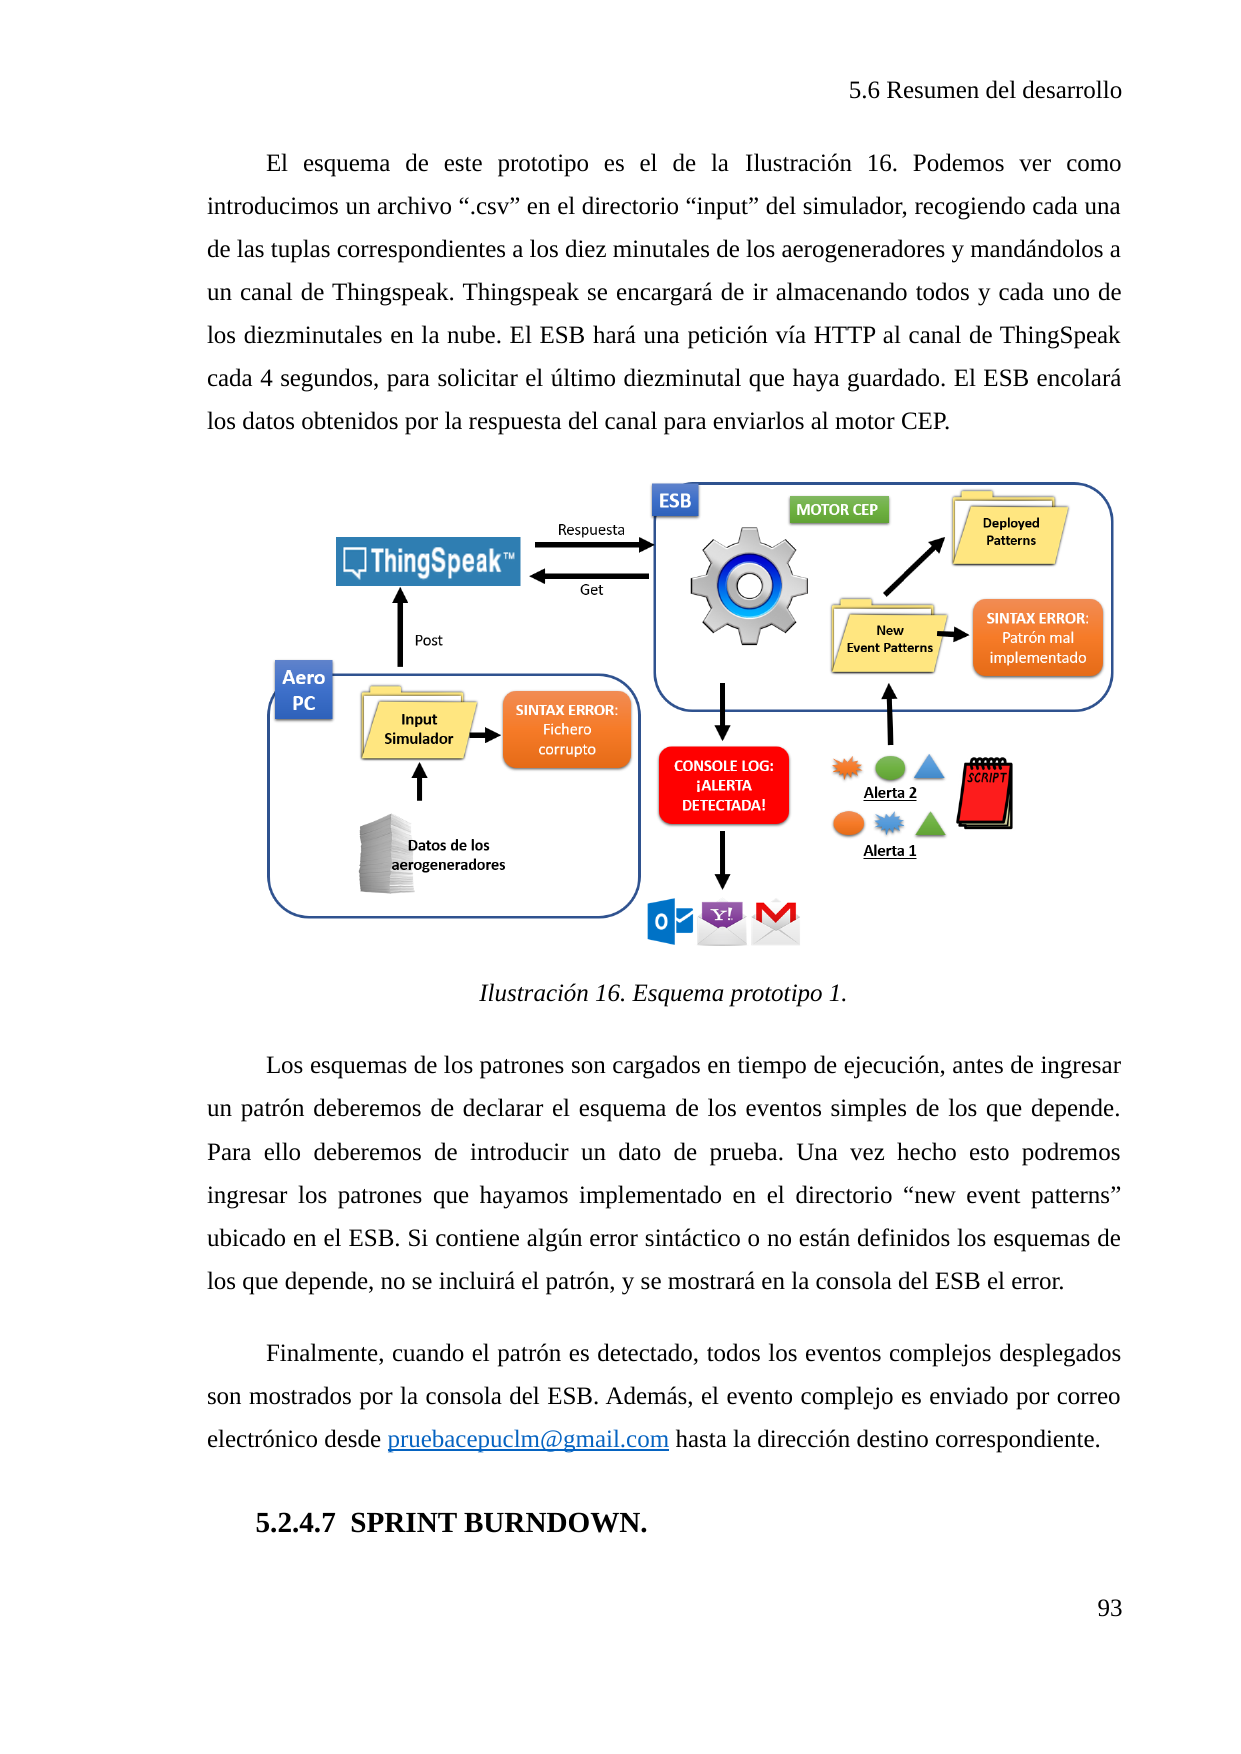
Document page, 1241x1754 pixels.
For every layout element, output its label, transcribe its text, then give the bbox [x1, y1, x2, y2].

text Sprint Burndown. [248, 1505, 1122, 1539]
text Los esquemas de los patrones son cargados en tiempo de ejecución, antes de ingresar un patrón deberemos de declarar el esquema de los eventos simples de los que depende. Para ello deberemos de introducir un dato de prueba. Una vez hecho esto podremos ingresar los patrones que hayamos implementado en el directorio “new event patterns” ubicado en el ESB. Si contiene algún error sintáctico o no están definidos los esquemas de los que depende, no se incluirá el patrón, y se mostrará en la consola del ESB el error. [207, 1050, 1122, 1295]
text Ilustración 16. Esquema prototipo 1. [207, 978, 1122, 1007]
picture [265, 478, 1117, 952]
text Finalmente, cuando el patrón es detectado, todos los eventos complejos desplegados son mostrados por la consola del ESB. Además, el evento complejo es enviado por correo electrónico desde pruebacepuclm@gmail.com hasta la dirección destino correspondiente. [207, 1338, 1122, 1453]
text El esquema de este prototipo es el de la Ilustración 16. Podemos ver como introducimos un archivo “.csv” en el directorio “input” del simulador, recogiendo cada una de las tuplas correspondientes a los diez minutales de los aerogeneradores y mandándolos a un canal de Thingspeak. Thingspeak se encargará de ir almacenando todos y cada uno de los diezminutales en la nube. El ESB hará una petición vía HTTP al canal de ThingSpeak cada 4 segundos, para solicitar el último diezminutal que haya guardado. El ESB encolará los datos obtenidos por la respuesta del canal para enviarlos al motor CEP. [207, 148, 1122, 435]
